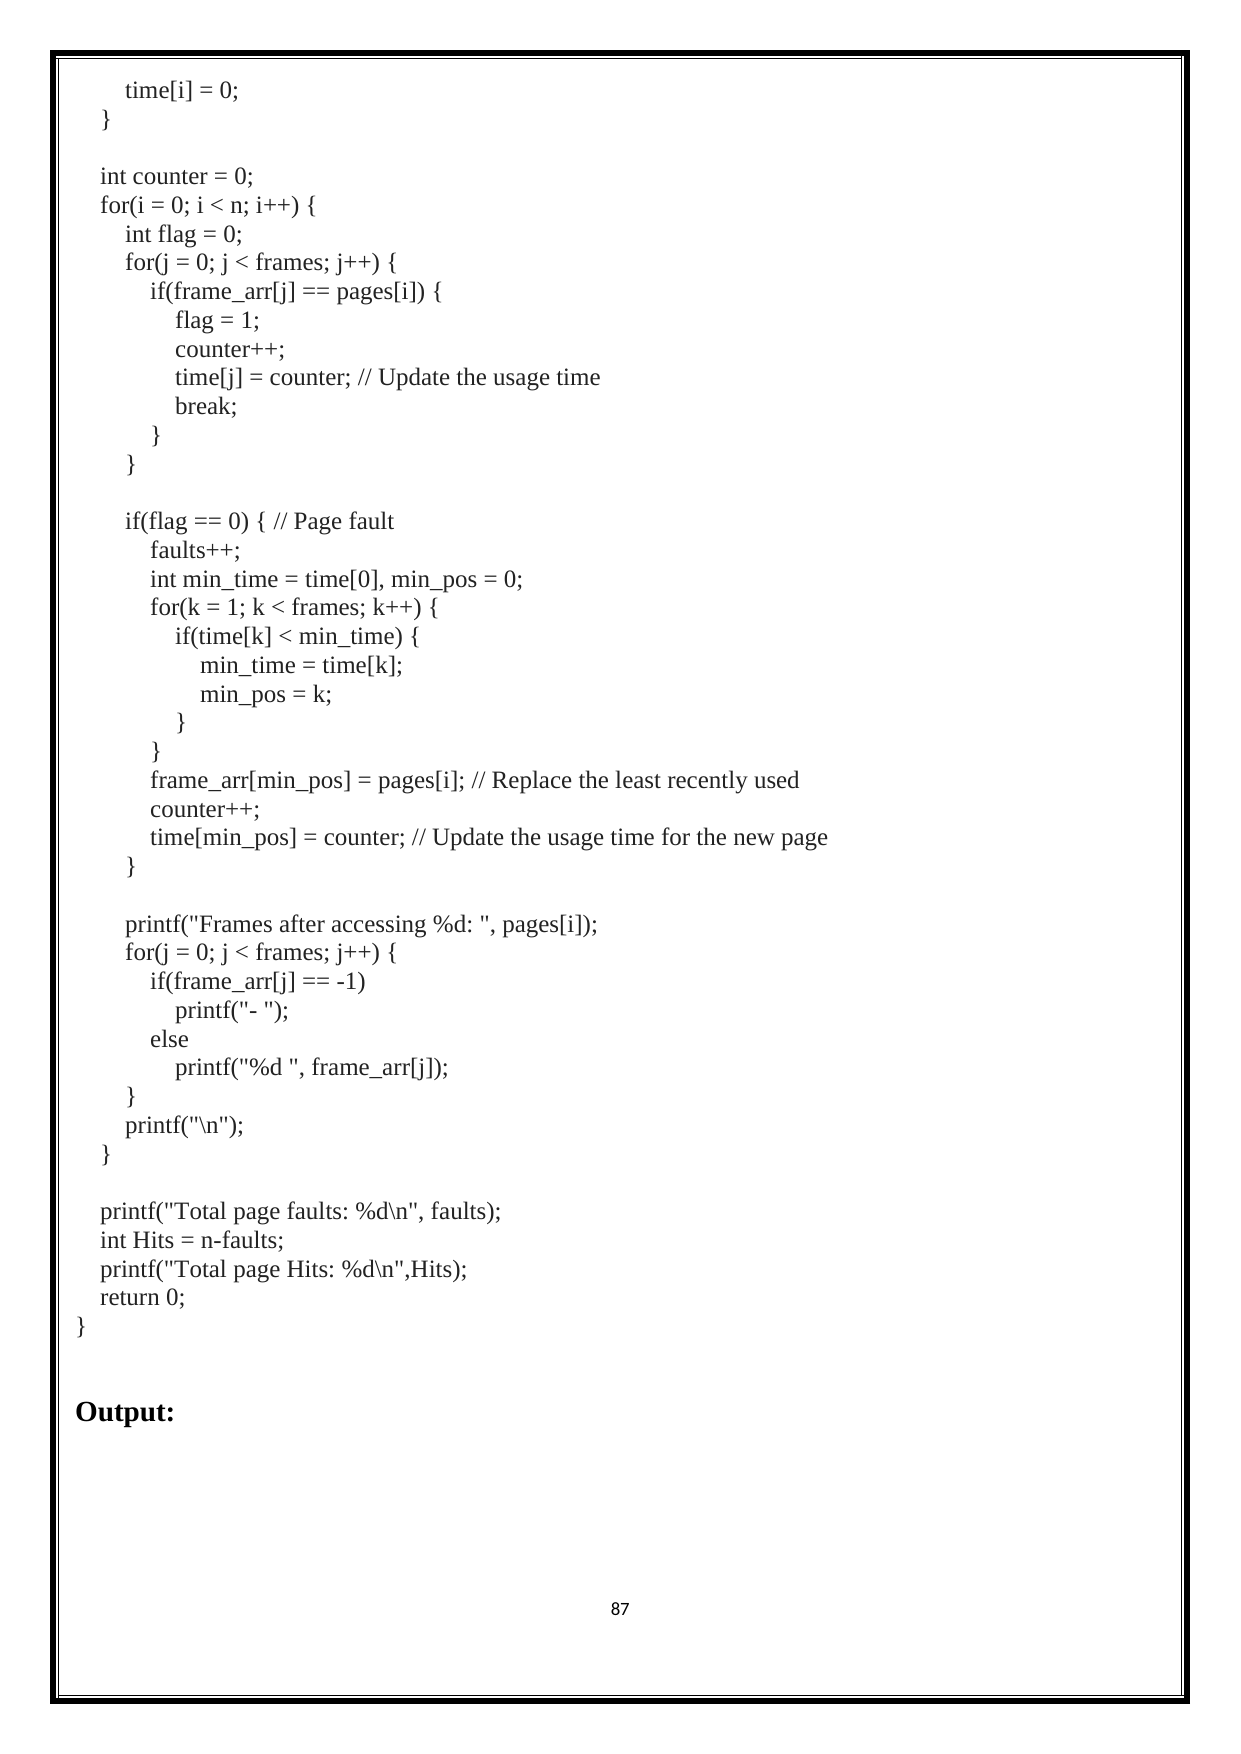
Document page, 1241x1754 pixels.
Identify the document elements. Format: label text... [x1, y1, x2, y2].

text Output: [75, 1394, 1165, 1427]
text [75, 75, 1165, 1340]
